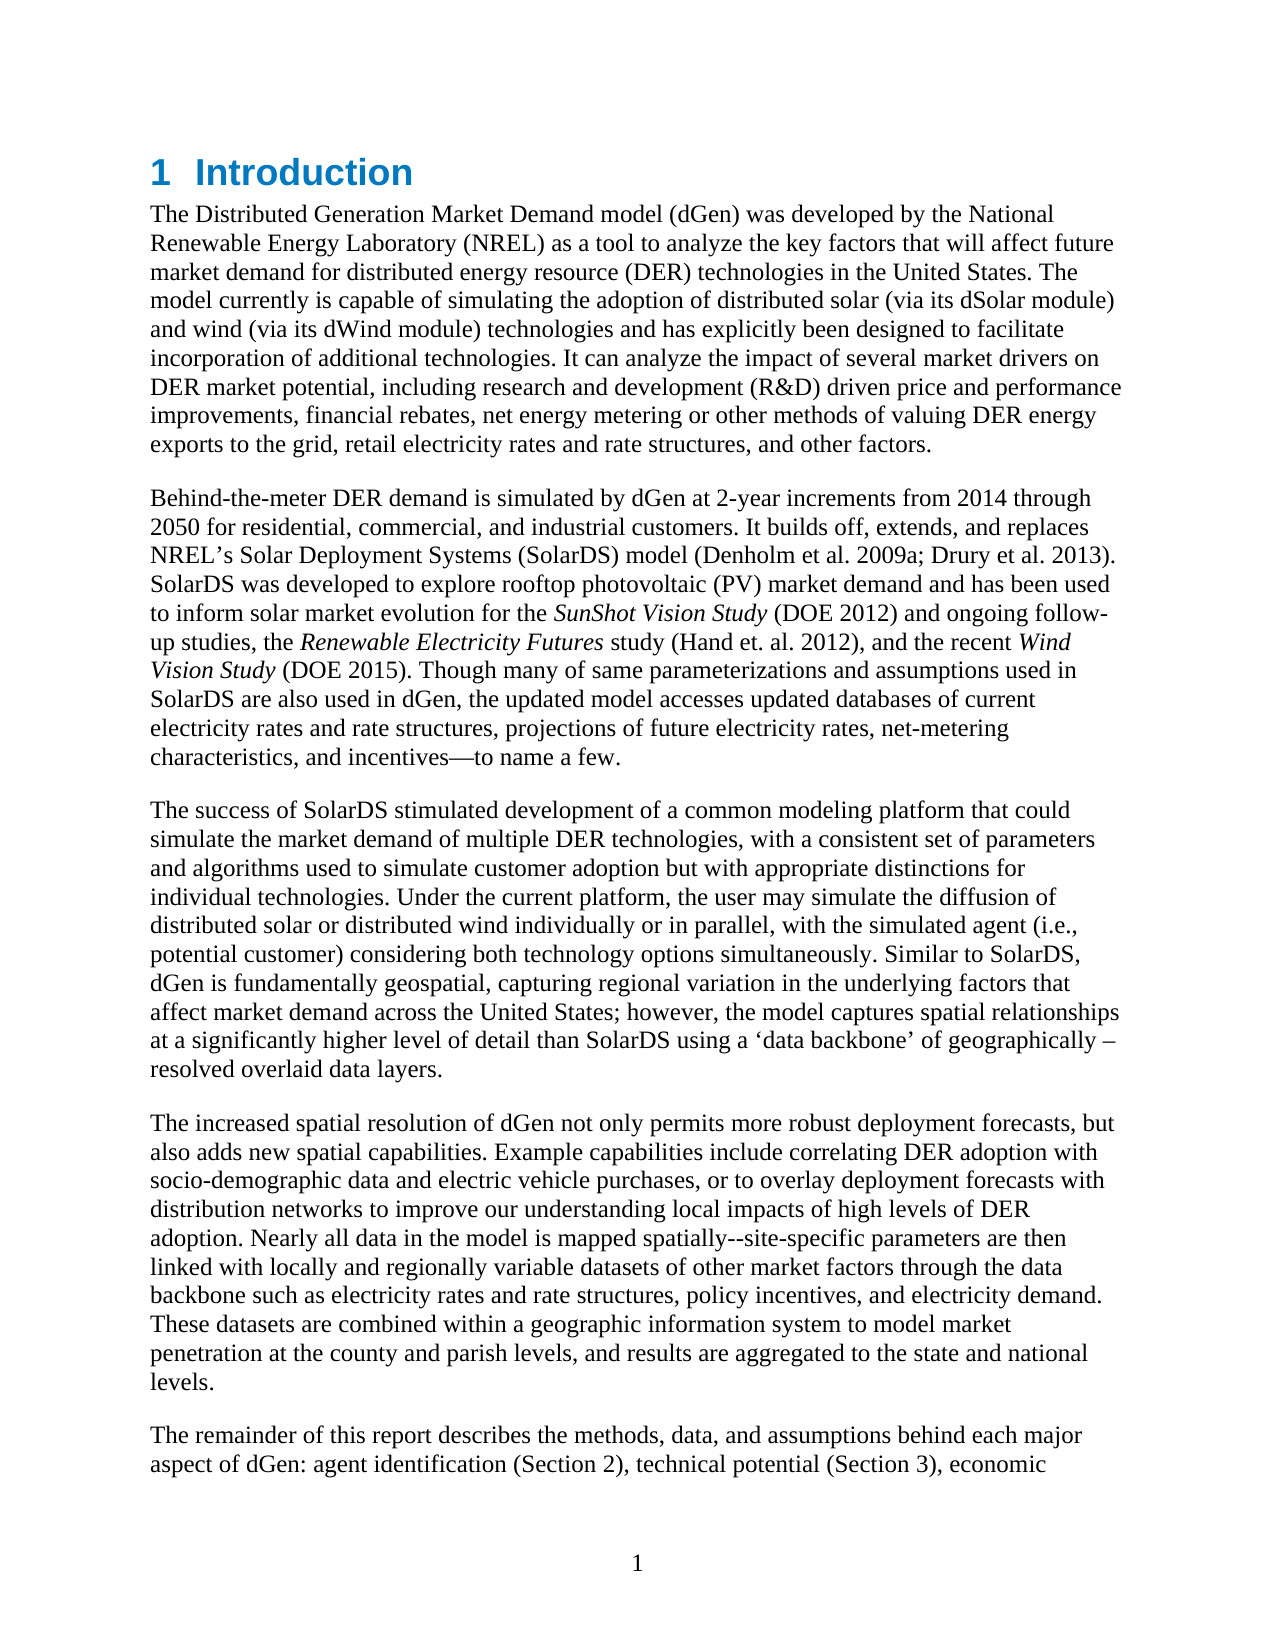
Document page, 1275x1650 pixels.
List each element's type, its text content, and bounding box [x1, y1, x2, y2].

text The increased spatial resolution of dGen not only permits more robust deployment forecasts, but also adds new spatial capabilities. Example capabilities include correlating DER adoption with socio-demographic data and electric vehicle purchases, or to overlay deployment forecasts with distribution networks to improve our understanding local impacts of high levels of DER adoption. Nearly all data in the model is mapped spatially--site-specific parameters are then linked with locally and regionally variable datasets of other market factors through the data backbone such as electricity rates and rate structures, policy incentives, and electricity demand. These datasets are combined within a geographic information system to model market penetration at the county and parish levels, and results are aggregated to the state and national levels. [150, 1108, 1125, 1396]
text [150, 1421, 1125, 1478]
text Introduction [150, 150, 1125, 193]
text The Distributed Generation Market Demand model (dGen) was developed by the National Renewable Energy Laboratory (NREL) as a tool to analyze the key factors that will affect future market demand for distributed energy resource (DER) technologies in the United States. The model currently is capable of simulating the adoption of distributed solar (via its dSolar module) and wind (via its dWind module) technologies and has explicitly been designed to facilitate incorporation of additional technologies. It can analyze the impact of several market drivers on DER market potential, including research and development (R&D) driven price and performance improvements, financial rebates, net energy metering or other methods of valuing DER energy exports to the grid, retail electricity rates and rate structures, and other factors. [150, 199, 1125, 458]
text Behind-the-meter DER demand is simulated by dGen at 2-year increments from 2014 through 2050 for residential, commercial, and industrial customers. It builds off, extends, and replaces NREL’s Solar Deployment Systems (SolarDS) model (Denholm et al. 2009a; Drury et al. 2013). SolarDS was developed to explore rooftop photovoltaic (PV) market demand and has been used to inform solar market evolution for the SunShot Vision Study (DOE 2012) and ongoing follow-up studies, the Renewable Electricity Futures study (Hand et. al. 2012), and the recent Wind Vision Study (DOE 2015). Though many of same parameterizations and assumptions used in SolarDS are also used in dGen, the updated model accesses updated databases of current electricity rates and rate structures, projections of future electricity rates, net-metering characteristics, and incentives—to name a few. [150, 483, 1125, 771]
text The success of SolarDS stimulated development of a common modeling platform that could simulate the market demand of multiple DER technologies, with a consistent set of parameters and algorithms used to simulate customer adoption but with appropriate distinctions for individual technologies. Under the current platform, the user may simulate the diffusion of distributed solar or distributed wind individually or in parallel, with the simulated agent (i.e., potential customer) considering both technology options simultaneously. Similar to SolarDS, dGen is fundamentally geospatial, capturing regional variation in the underlying factors that affect market demand across the United States; however, the model captures spatial relationships at a significantly higher level of detail than SolarDS using a ‘data backbone’ of geographically –resolved overlaid data layers. [150, 796, 1125, 1083]
